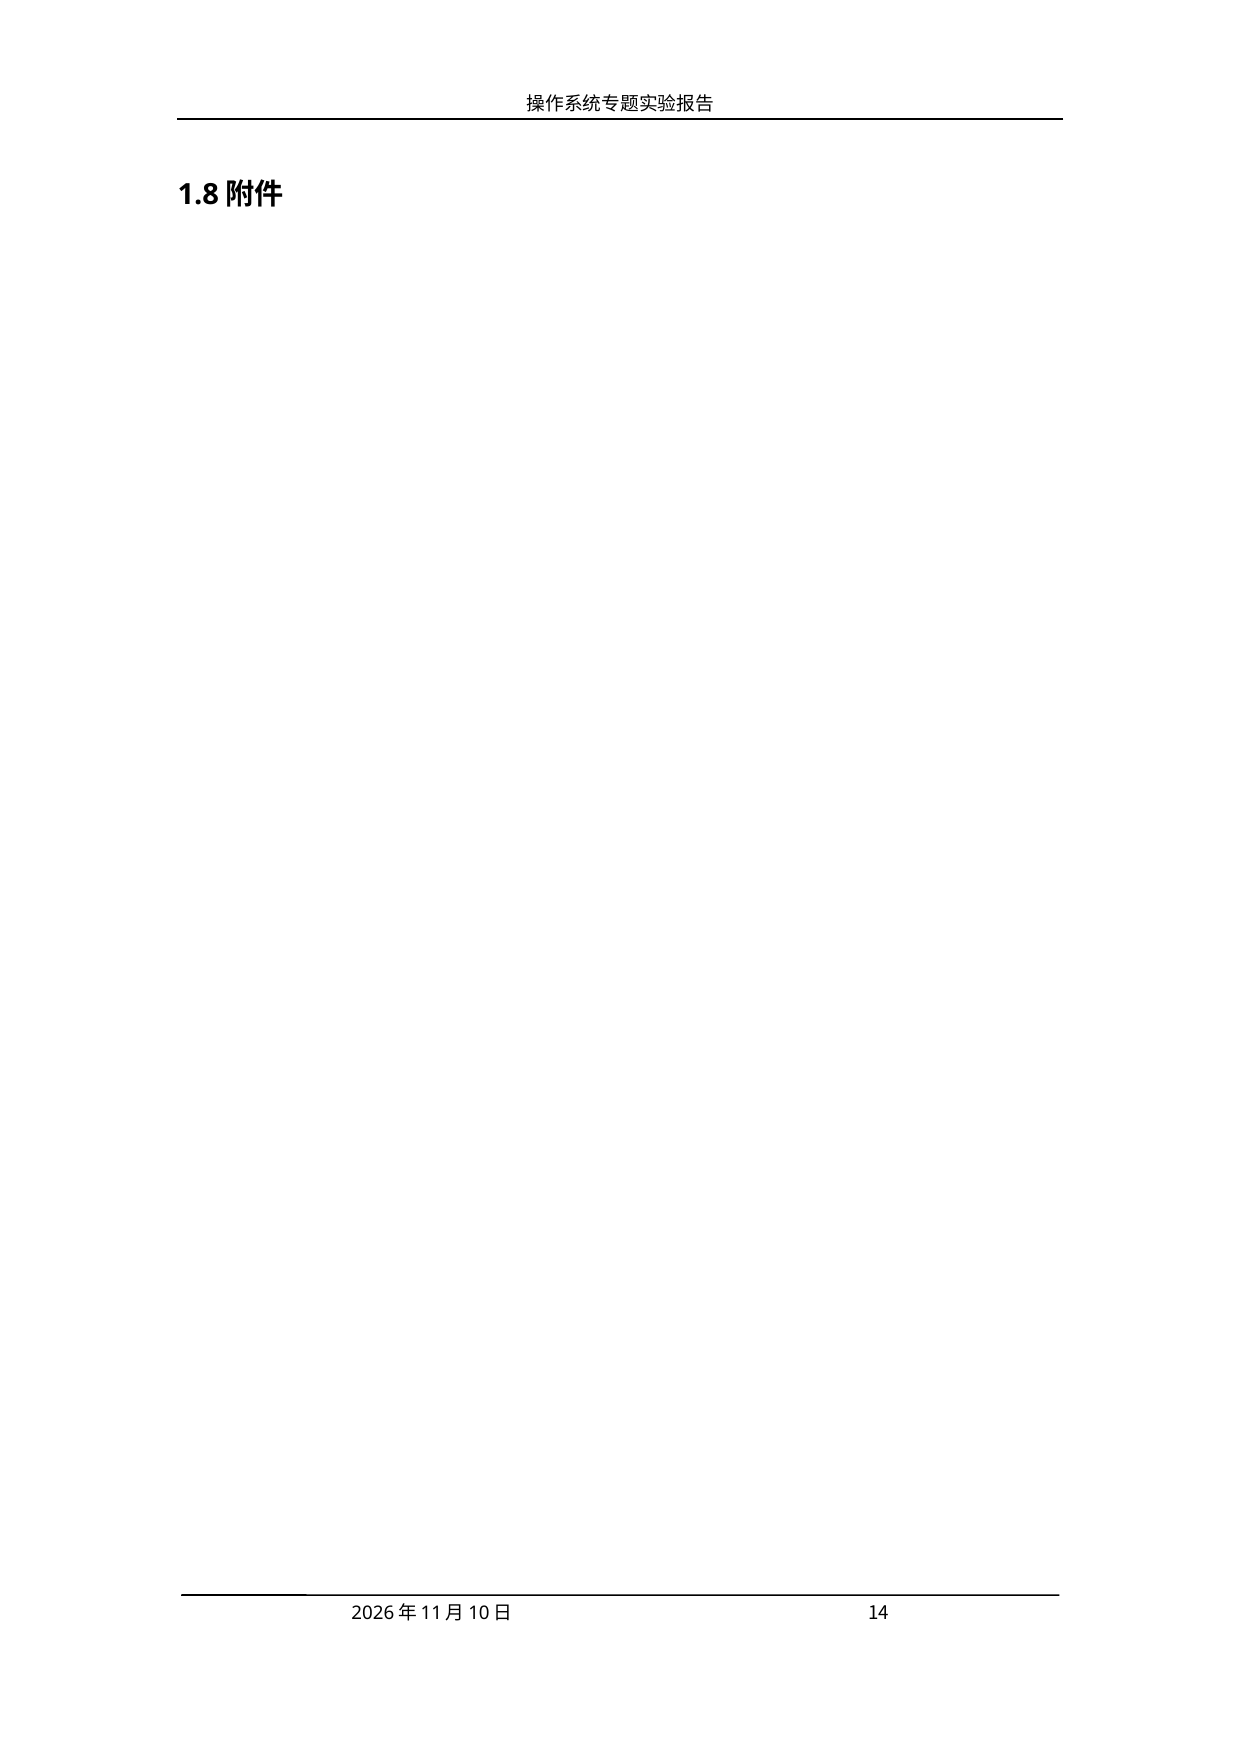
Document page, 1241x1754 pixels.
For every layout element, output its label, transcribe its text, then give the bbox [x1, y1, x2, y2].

subtitle 1.8附件 [177, 159, 1063, 224]
